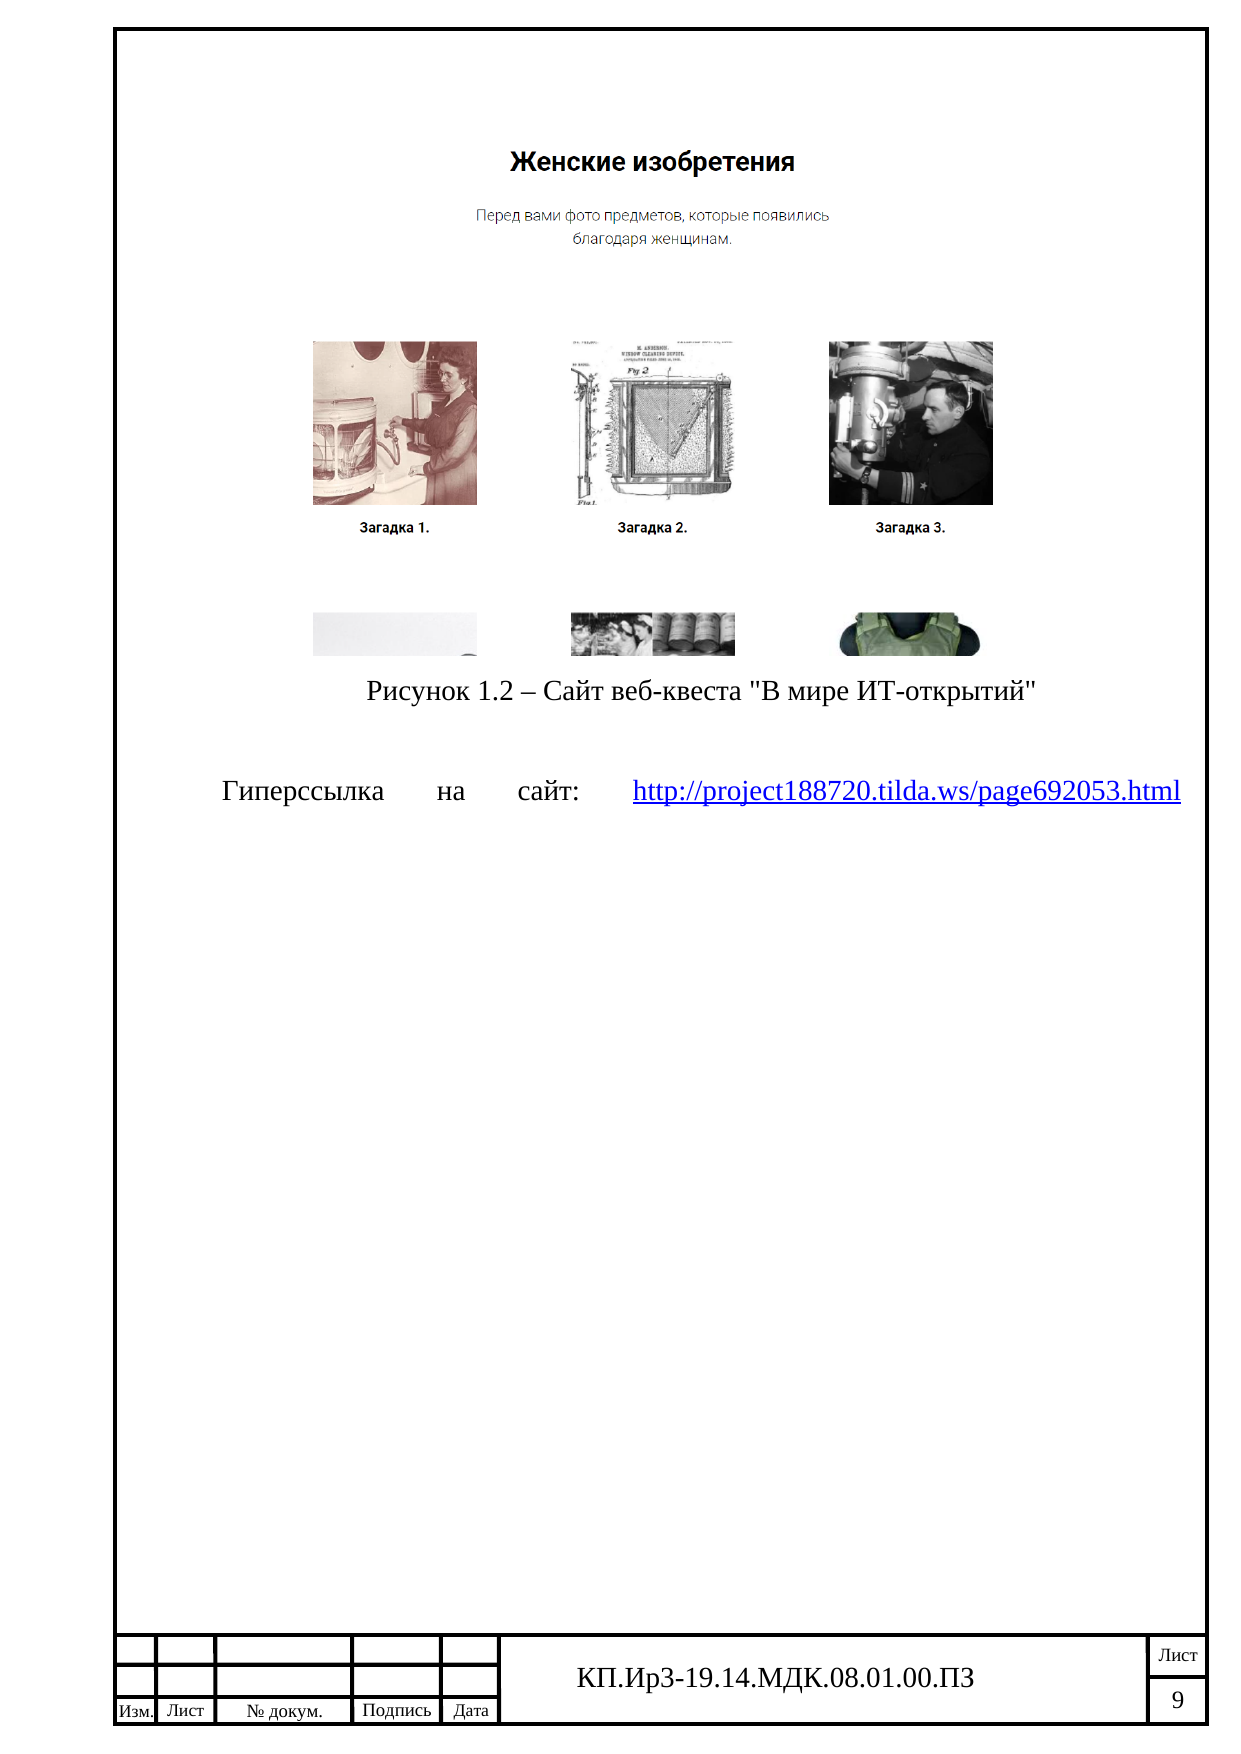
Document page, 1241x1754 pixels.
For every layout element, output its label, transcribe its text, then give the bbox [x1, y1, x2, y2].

text Рисунок 1.2 – Сайт веб-квеста "В мире ИТ-открытий" [148, 673, 1181, 706]
text Гиперссылка на сайт: http://project188720.tilda.ws/page692053.html [148, 773, 1181, 857]
picture [185, 88, 1144, 656]
